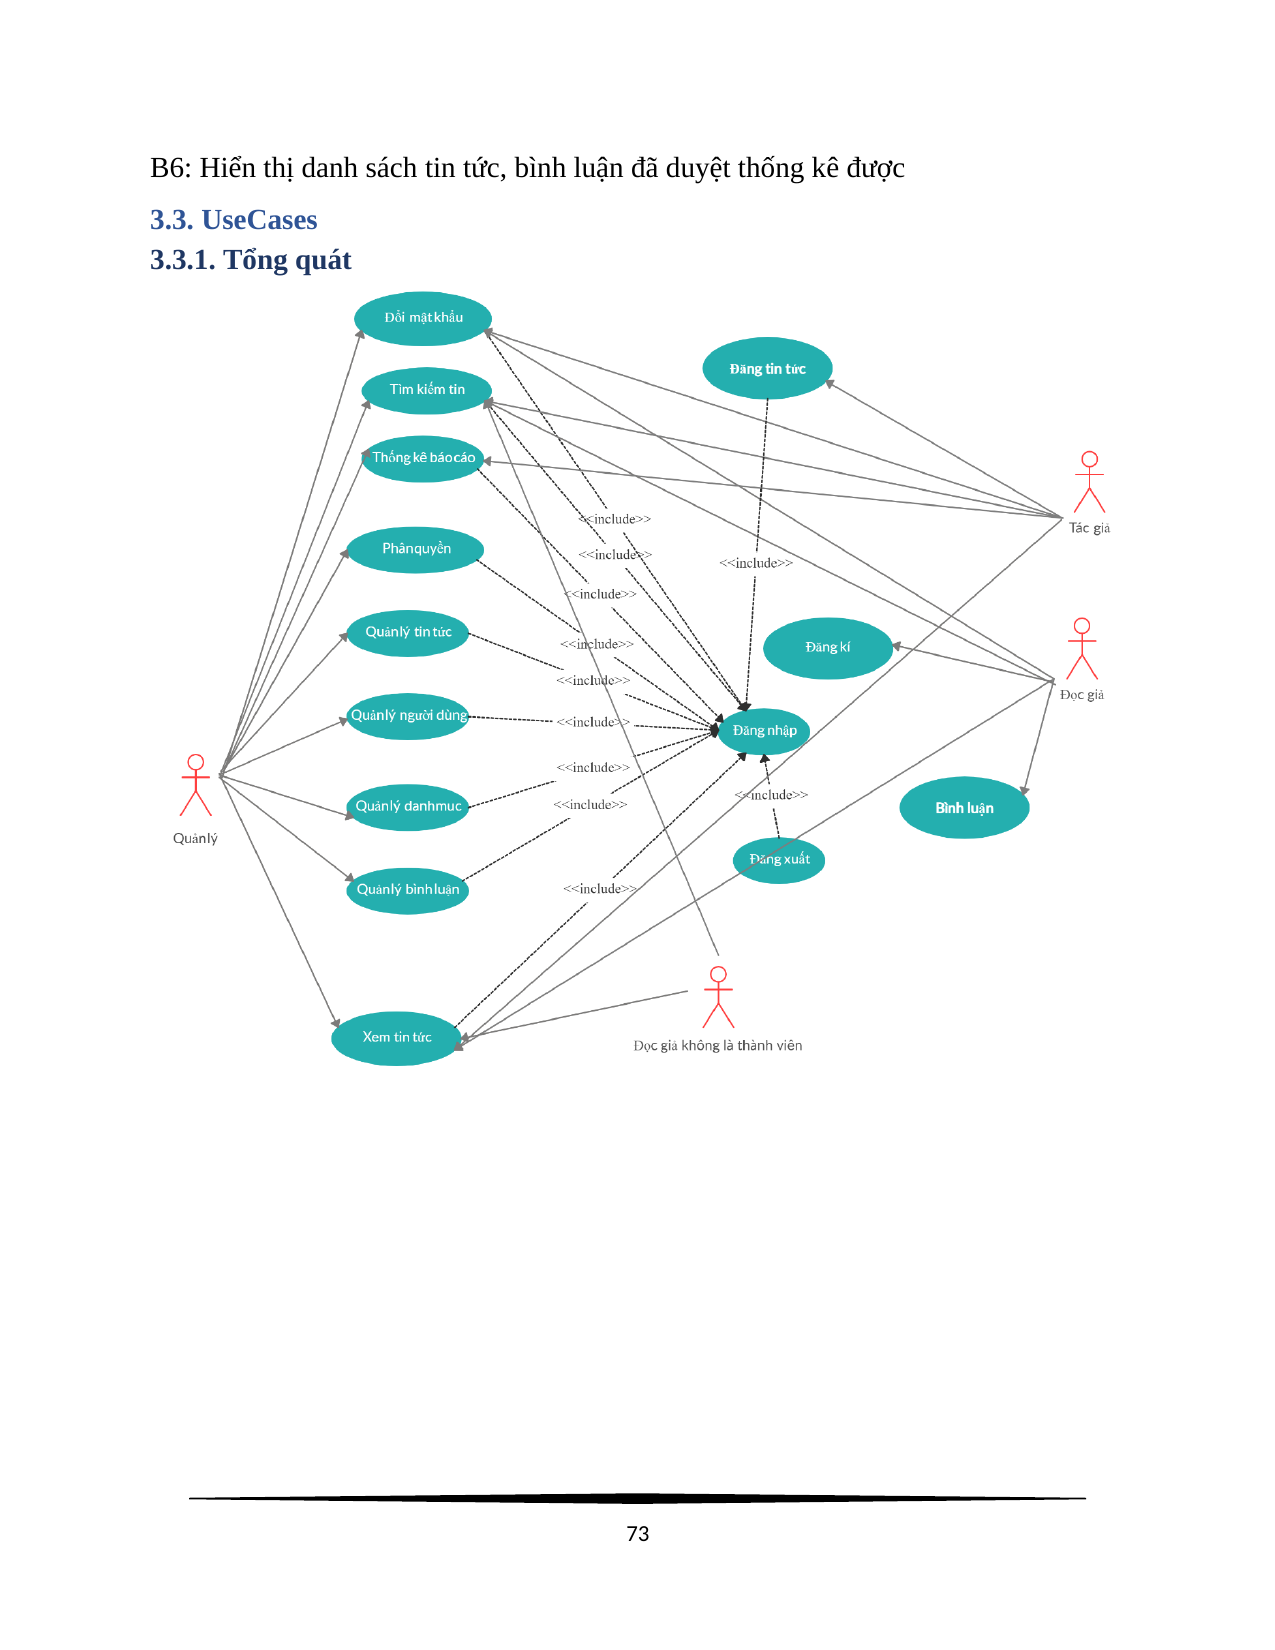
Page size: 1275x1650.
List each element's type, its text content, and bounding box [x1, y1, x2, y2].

subtitle 3.3.1. Tổng quát [150, 242, 1125, 275]
picture [150, 277, 1125, 1080]
subtitle 3.3. UseCases [150, 202, 1125, 236]
text B6: Hiển thị danh sách tin tức, bình luận đã duyệt thống kê được [150, 150, 1125, 183]
